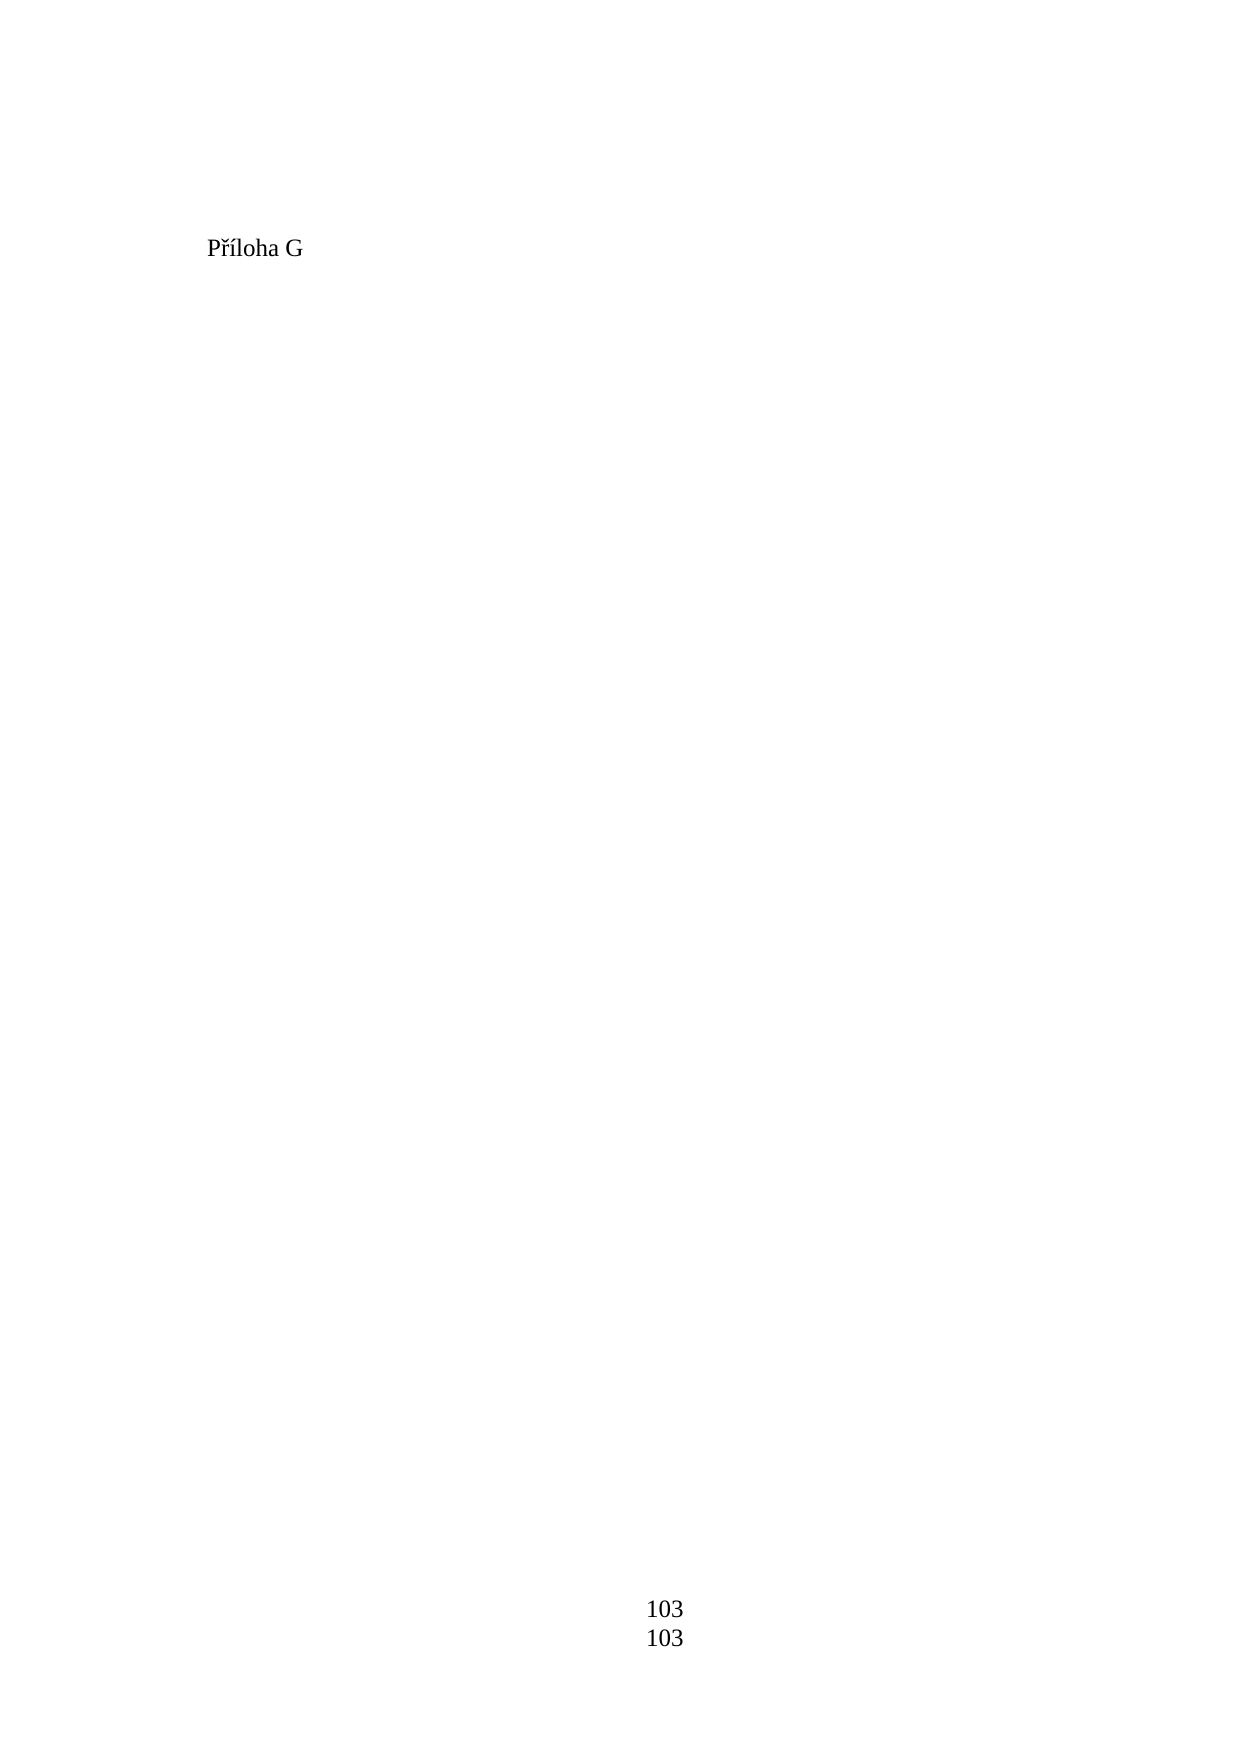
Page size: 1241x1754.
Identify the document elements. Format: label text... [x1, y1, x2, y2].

text Příloha G [207, 233, 1122, 262]
